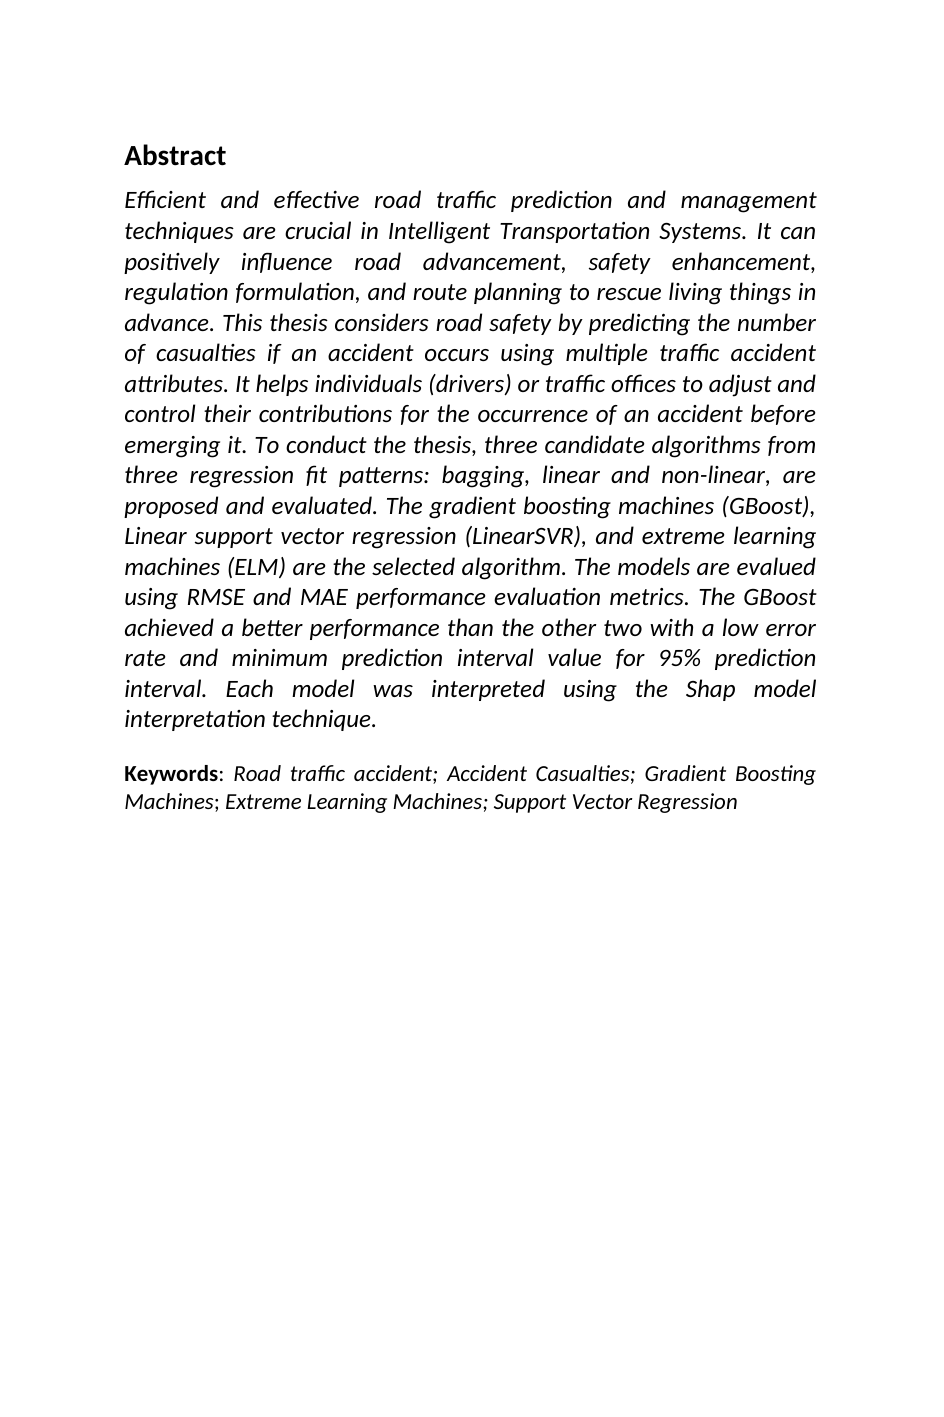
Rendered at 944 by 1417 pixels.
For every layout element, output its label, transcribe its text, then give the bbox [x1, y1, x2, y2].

subtitle Abstract [124, 137, 820, 172]
text Keywords: Road traffic accident; Accident Casualties; Gradient Boosting Machines; Extreme Learning Machines; Support Vector Regression [124, 759, 820, 815]
text Efficient and effective road traffic prediction and management techniques are crucial in Intelligent Transportation Systems. It can positively influence road advancement, safety enhancement, regulation formulation, and route planning to rescue living things in advance. This thesis considers road safety by predicting the number of casualties if an accident occurs using multiple traffic accident attributes. It helps individuals (drivers) or traffic offices to adjust and control their contributions for the occurrence of an accident before emerging it. To conduct the thesis, three candidate algorithms from three regression fit patterns: bagging, linear and non-linear, are proposed and evaluated. The gradient boosting machines (GBoost), Linear support vector regression (LinearSVR), and extreme learning machines (ELM) are the selected algorithm. The models are evalued using RMSE and MAE performance evaluation metrics. The GBoost achieved a better performance than the other two with a low error rate and minimum prediction interval value for 95% prediction interval. Each model was interpreted using the Shap model interpretation technique. [124, 185, 820, 734]
